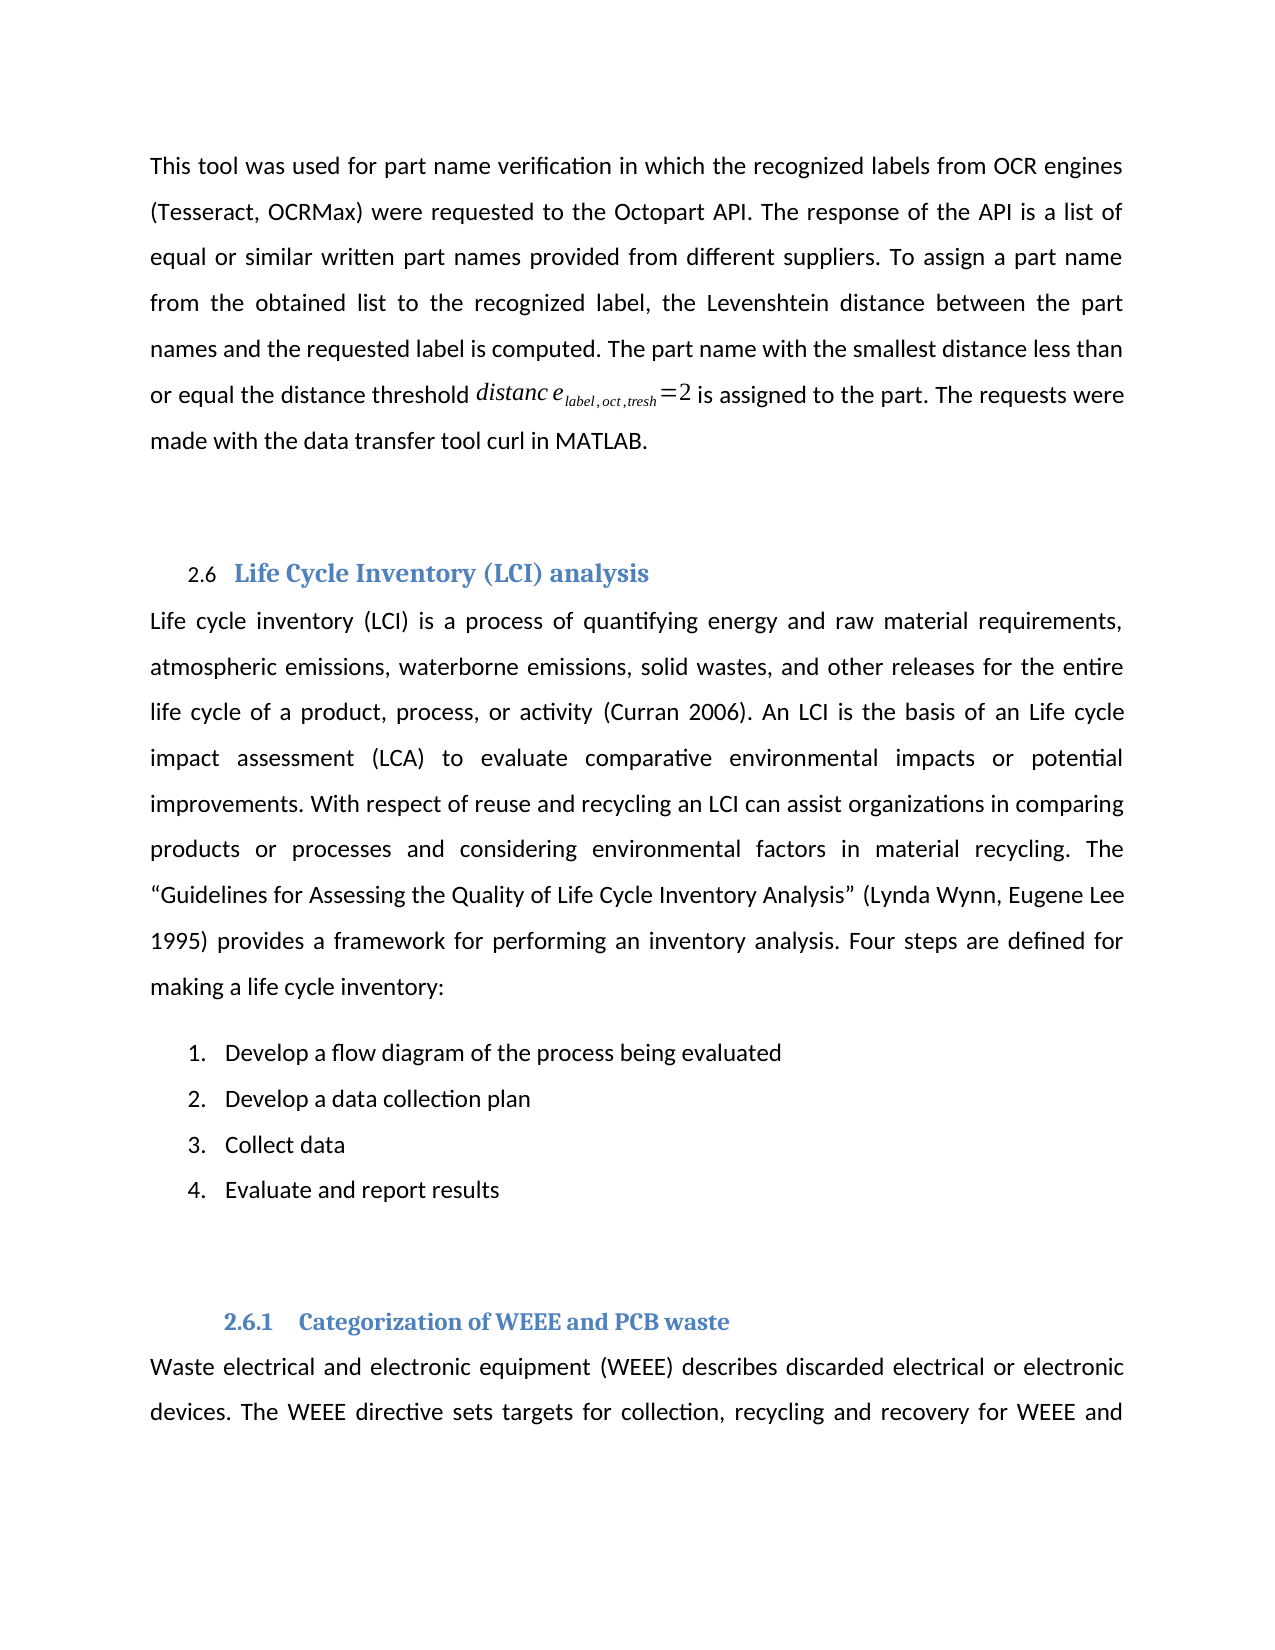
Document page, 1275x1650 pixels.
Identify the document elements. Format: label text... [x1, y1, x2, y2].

text Life cycle inventory (LCI) is a process of quantifying energy and raw material requirements, atmospheric emissions, waterborne emissions, solid wastes, and other releases for the entire life cycle of a product, process, or activity . An LCI is the basis of an Life cycle impact assessment (LCA) to evaluate comparative environmental impacts or potential improvements. With respect of reuse and recycling an LCI can assist organizations in comparing products or processes and considering environmental factors in material recycling. The “Guidelines for Assessing the Quality of Life Cycle Inventory Analysis” provides a framework for performing an inventory analysis. Four steps are defined for making a life cycle inventory: [150, 605, 1125, 1001]
list Collect data [187, 1129, 1125, 1159]
subtitle Life Cycle Inventory (LCI) analysis [187, 558, 1125, 589]
list Develop a data collection plan [187, 1083, 1125, 1114]
list Evaluate and report results [187, 1174, 1125, 1205]
list Develop a flow diagram of the process being evaluated [187, 1037, 1125, 1068]
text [150, 1351, 1125, 1427]
subtitle Categorization of WEEE and PCB waste [224, 1308, 1125, 1336]
text This tool was used for part name verification in which the recognized labels from OCR engines (Tesseract, OCRMax) were requested to the Octopart API. The response of the API is a list of equal or similar written part names provided from different suppliers. To assign a part name from the obtained list to the recognized label, the Levenshtein distance between the part names and the requested label is computed. The part name with the smallest distance less than or equal the distance threshold is assigned to the part. The requests were made with the data transfer tool curl in MATLAB. [150, 150, 1125, 456]
